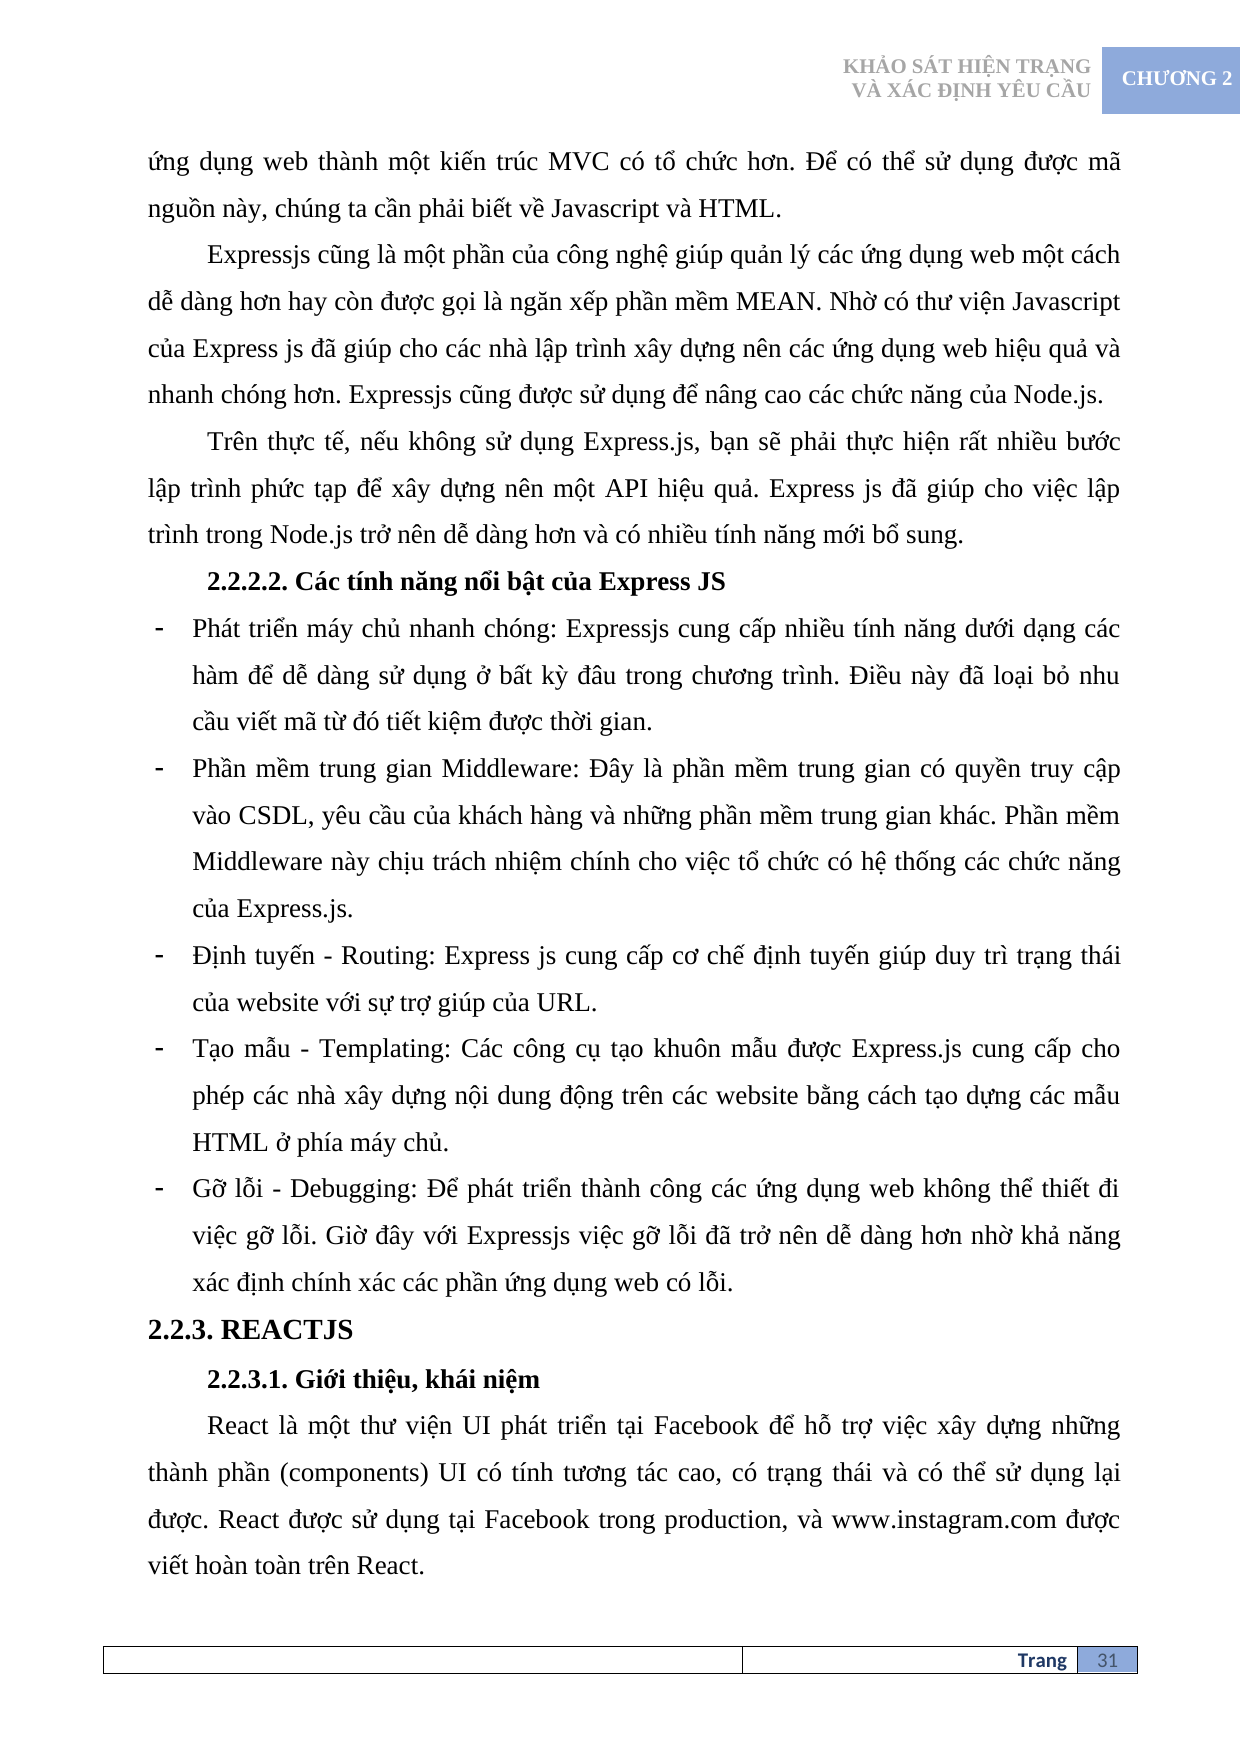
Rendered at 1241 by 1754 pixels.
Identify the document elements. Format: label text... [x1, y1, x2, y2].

list React là một thư viện UI phát triển tại Facebook để hỗ trợ việc xây dựng những thành phần (components) UI có tính tương tác cao, có trạng thái và có thể sử dụng lại được. React được sử dụng tại Facebook trong production, và www.instagram.com được viết hoàn toàn trên React. [148, 1409, 1122, 1581]
list Phần mềm trung gian Middleware: Đây là phần mềm trung gian có quyền truy cập vào CSDL, yêu cầu của khách hàng và những phần mềm trung gian khác. Phần mềm Middleware này chịu trách nhiệm chính cho việc tổ chức có hệ thống các chức năng của Express.js. [154, 752, 1122, 923]
list Expressjs cũng là một phần của công nghệ giúp quản lý các ứng dụng web một cách dễ dàng hơn hay còn được gọi là ngăn xếp phần mềm MEAN. Nhờ có thư viện Javascript của Express js đã giúp cho các nhà lập trình xây dựng nên các ứng dụng web hiệu quả và nhanh chóng hơn. Expressjs cũng được sử dụng để nâng cao các chức năng của Node.js. [148, 239, 1122, 410]
list 2.2.3. REACTJS [148, 1312, 1122, 1346]
list Gỡ lỗi - Debugging: Để phát triển thành công các ứng dụng web không thể thiết đi việc gỡ lỗi. Giờ đây với Expressjs việc gỡ lỗi đã trở nên dễ dàng hơn nhờ khả năng xác định chính xác các phần ứng dụng web có lỗi. [154, 1172, 1122, 1297]
list Phát triển máy chủ nhanh chóng: Expressjs cung cấp nhiều tính năng dưới dạng các hàm để dễ dàng sử dụng ở bất kỳ đâu trong chương trình. Điều này đã loại bỏ nhu cầu viết mã từ đó tiết kiệm được thời gian. [154, 612, 1122, 737]
list 2.2.2.2. Các tính năng nổi bật của Express JS [207, 565, 1122, 596]
list Trên thực tế, nếu không sử dụng Express.js, bạn sẽ phải thực hiện rất nhiều bước lập trình phức tạp để xây dựng nên một API hiệu quả. Express js đã giúp cho việc lập trình trong Node.js trở nên dễ dàng hơn và có nhiều tính năng mới bổ sung. [148, 425, 1122, 550]
list Tạo mẫu - Templating: Các công cụ tạo khuôn mẫu được Express.js cung cấp cho phép các nhà xây dựng nội dung động trên các website bằng cách tạo dựng các mẫu HTML ở phía máy chủ. [154, 1032, 1122, 1157]
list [148, 145, 1122, 223]
list Định tuyến - Routing: Express js cung cấp cơ chế định tuyến giúp duy trì trạng thái của website với sự trợ giúp của URL. [154, 939, 1122, 1017]
list 2.2.3.1. Giới thiệu, khái niệm [207, 1363, 1122, 1394]
